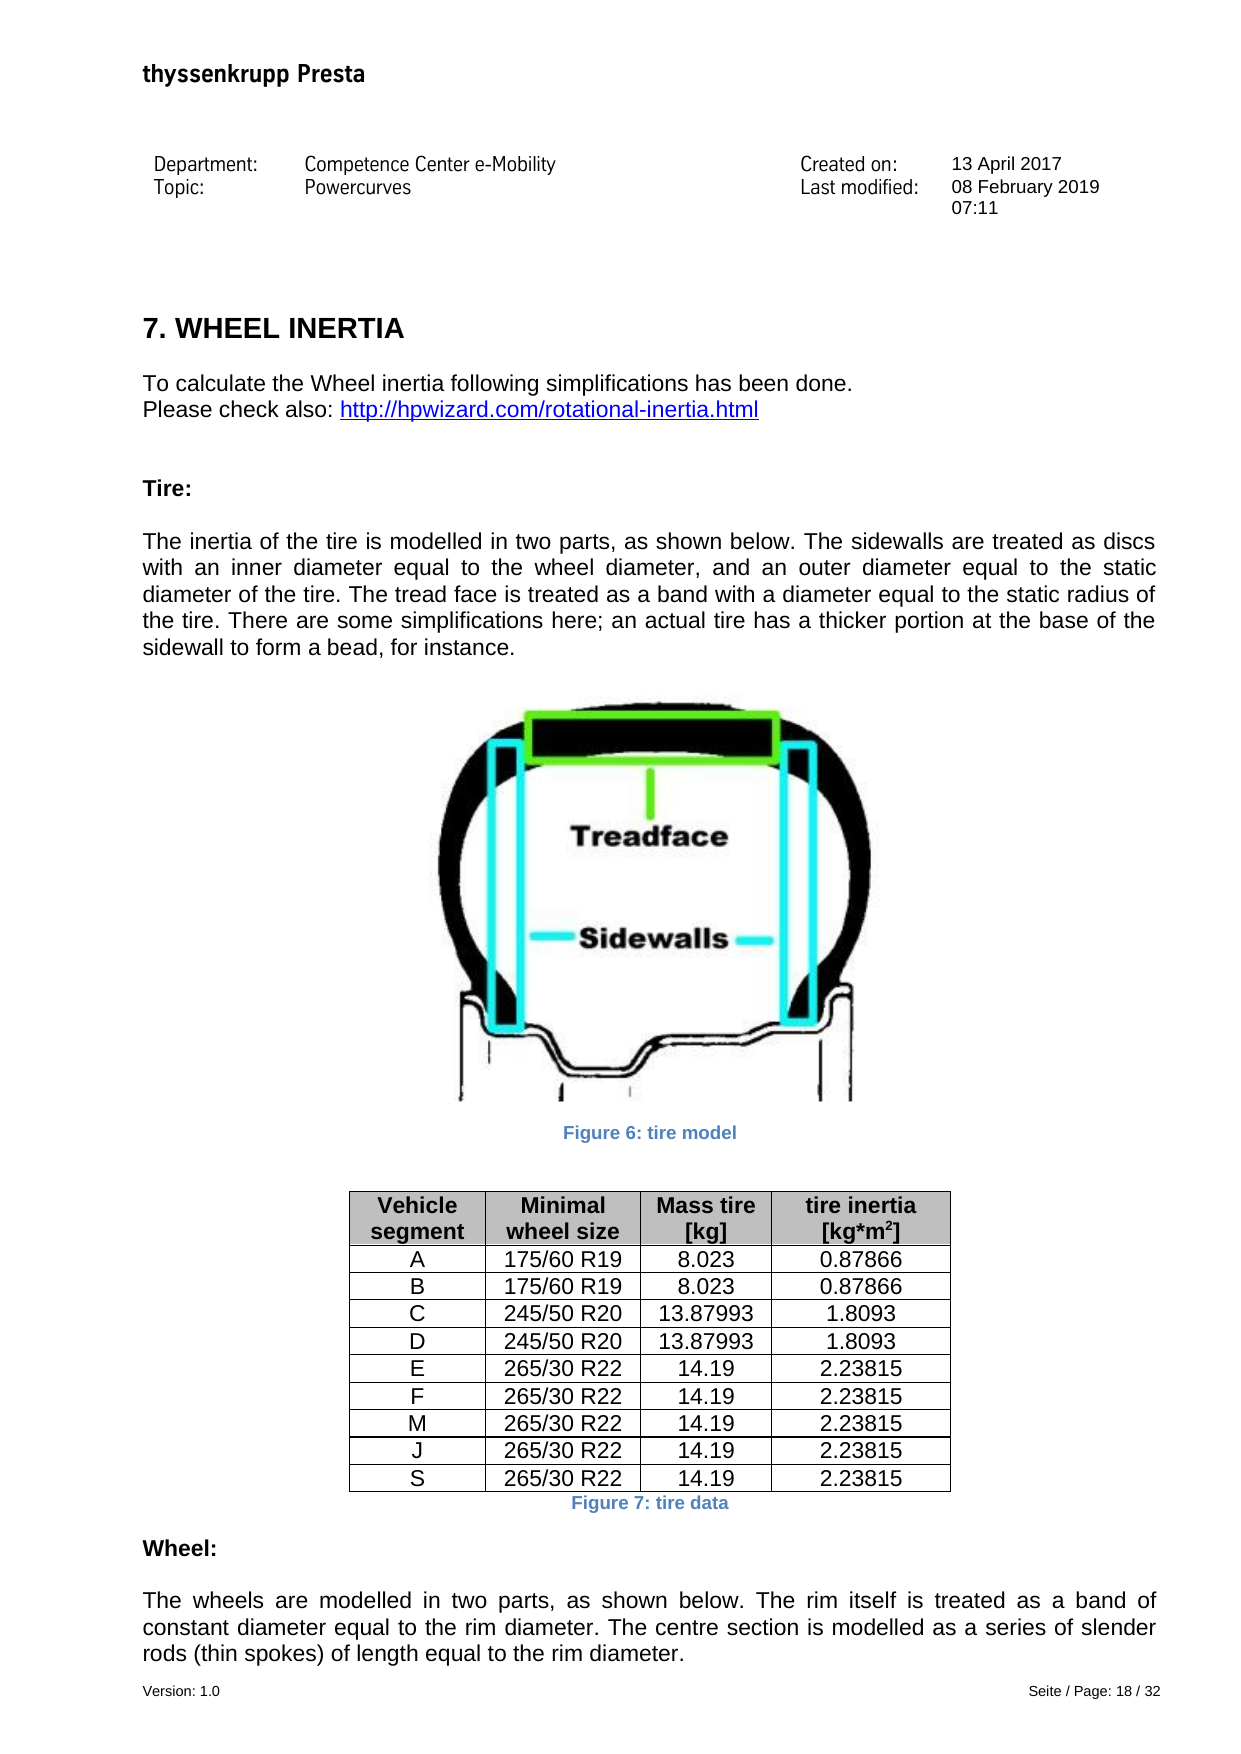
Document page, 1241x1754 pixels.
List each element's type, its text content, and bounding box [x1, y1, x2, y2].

table_cell 265/30 R22 [486, 1465, 640, 1491]
table_cell 13.87993 [641, 1300, 771, 1327]
table_cell B [350, 1273, 485, 1299]
table_cell 2.23815 [772, 1438, 950, 1464]
table_cell J [350, 1438, 485, 1464]
text Figure 6: tire model [142, 1122, 1157, 1144]
text Please check also: http://hpwizard.com/rotational-inertia.html [142, 396, 1157, 423]
table_cell 14.19 [641, 1383, 771, 1409]
table_cell 265/30 R22 [486, 1355, 640, 1382]
table_cell 14.19 [641, 1465, 771, 1491]
table_cell 175/60 R19 [486, 1273, 640, 1299]
table_cell 0.87866 [772, 1246, 950, 1272]
text To calculate the Wheel inertia following simplifications has been done. [142, 370, 1157, 396]
table_cell 175/60 R19 [486, 1246, 640, 1272]
table_cell 2.23815 [772, 1383, 950, 1409]
table_cell 8.023 [641, 1246, 771, 1272]
table_cell D [350, 1328, 485, 1354]
table_cell 14.19 [641, 1355, 771, 1382]
table_cell 2.23815 [772, 1355, 950, 1382]
table_header Mass tire [kg] [641, 1192, 771, 1244]
table_cell 265/30 R22 [486, 1383, 640, 1409]
text The wheels are modelled in two parts, as shown below. The rim itself is treated as a band of constant diameter equal to the rim diameter. The centre section is modelled as a series of slender rods (thin spokes) of length equal to the rim diameter. [142, 1587, 1157, 1666]
table_cell 245/50 R20 [486, 1328, 640, 1354]
table_cell 14.19 [641, 1438, 771, 1464]
table_cell F [350, 1383, 485, 1409]
table_header Minimal wheel size [486, 1192, 640, 1244]
table_cell 13.87993 [641, 1328, 771, 1354]
table_cell C [350, 1300, 485, 1327]
table_cell 0.87866 [772, 1273, 950, 1299]
table_header Vehicle segment [350, 1192, 485, 1244]
table_cell 265/30 R22 [486, 1410, 640, 1436]
text Figure 7: tire data [142, 1492, 1157, 1514]
text The inertia of the tire is modelled in two parts, as shown below. The sidewalls are treated as discs with an inner diameter equal to the wheel diameter, and an outer diameter equal to the static diameter of the tire. The tread face is treated as a band with a diameter equal to the static radius of the tire. There are some simplifications here; an actual tire has a thicker portion at the base of the sidewall to form a bead, for instance. [142, 528, 1157, 660]
table_cell 1.8093 [772, 1300, 950, 1327]
table_cell 265/30 R22 [486, 1438, 640, 1464]
table_cell 8.023 [641, 1273, 771, 1299]
table_cell S [350, 1465, 485, 1491]
table_cell A [350, 1246, 485, 1272]
text Wheel: [142, 1534, 1157, 1561]
subtitle Wheel inertia [142, 311, 1157, 345]
table_cell M [350, 1410, 485, 1436]
table_header tire inertia [kg*m2] [772, 1192, 950, 1244]
text Tire: [142, 475, 1157, 502]
table_cell 1.8093 [772, 1328, 950, 1354]
table_cell 245/50 R20 [486, 1300, 640, 1327]
table_cell 14.19 [641, 1410, 771, 1436]
table_cell E [350, 1355, 485, 1382]
table_cell 2.23815 [772, 1410, 950, 1436]
table_cell 2.23815 [772, 1465, 950, 1491]
picture [418, 686, 882, 1122]
